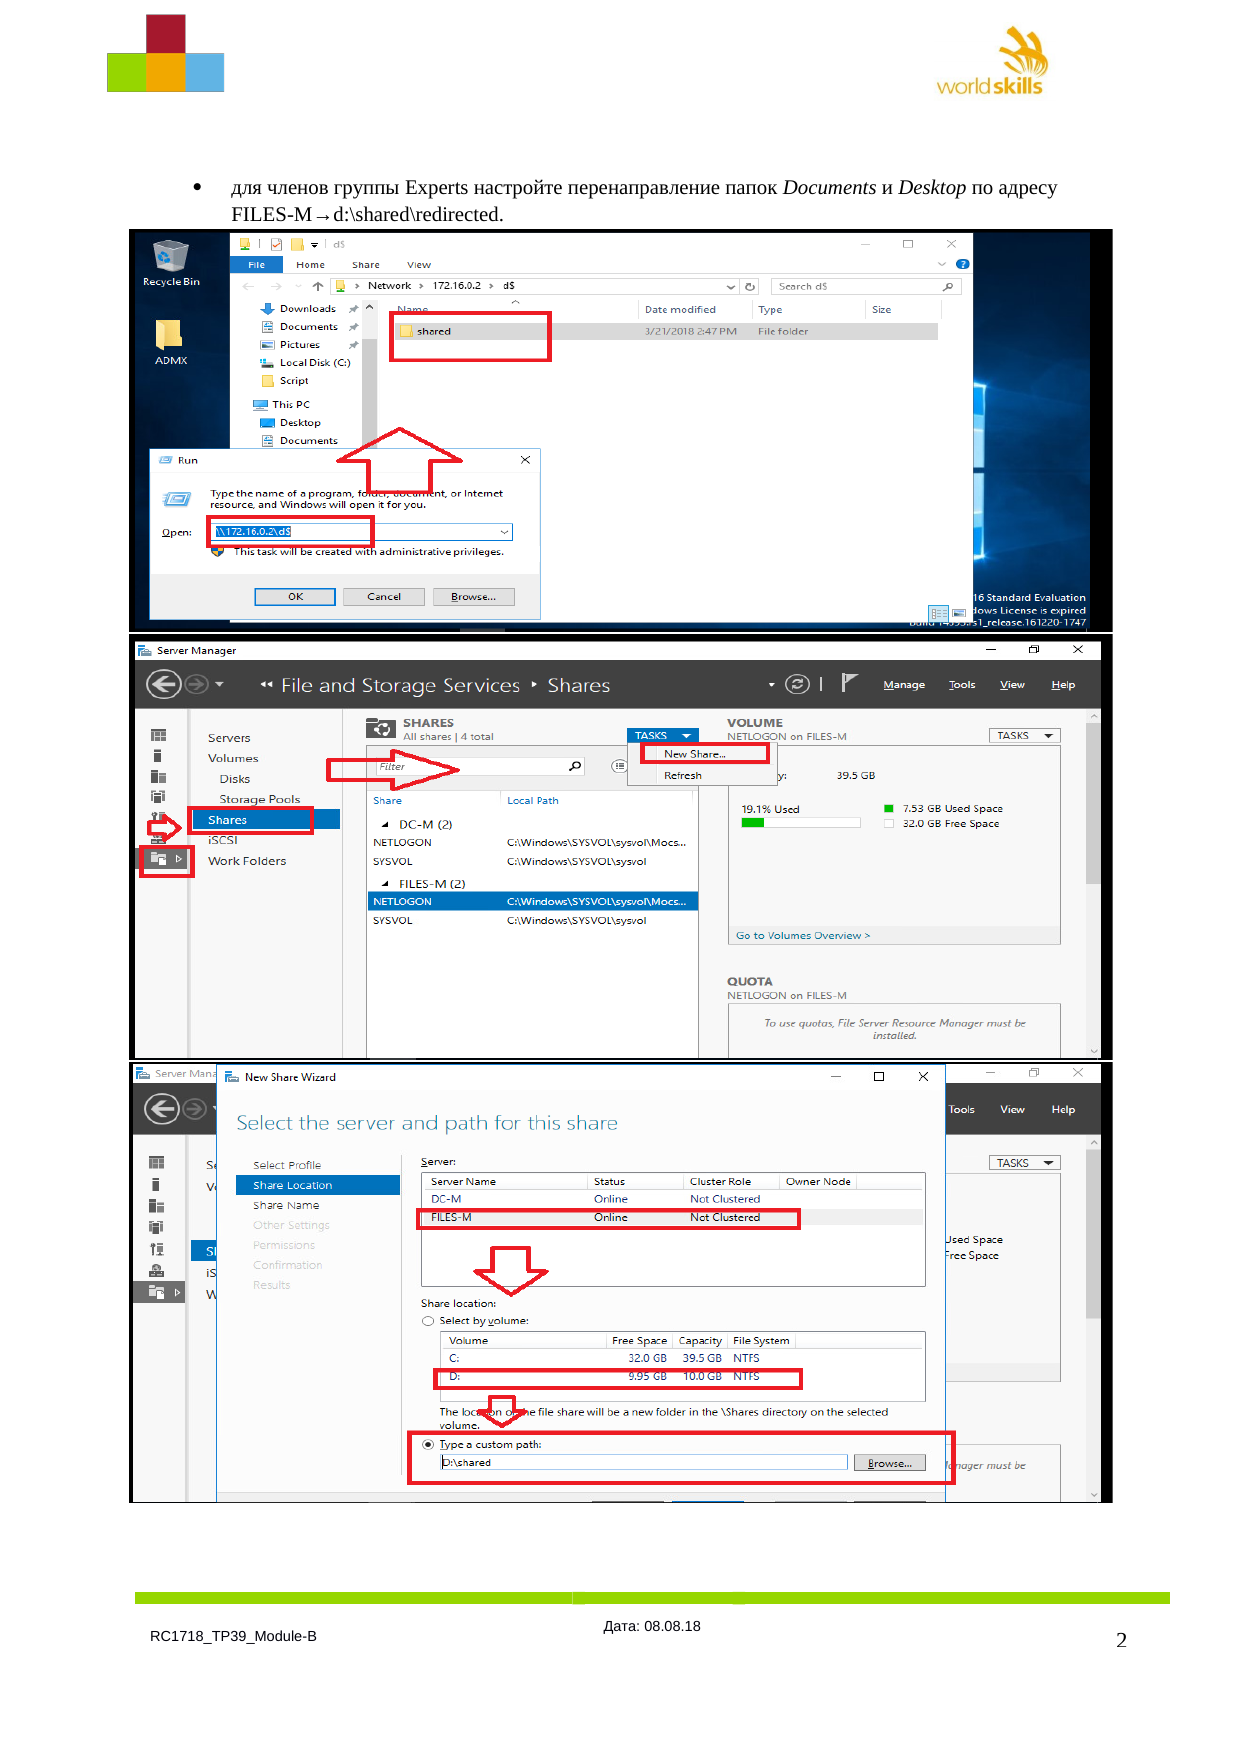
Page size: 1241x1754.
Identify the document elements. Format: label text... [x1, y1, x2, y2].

picture [129, 229, 1113, 632]
picture [106, 14, 225, 92]
picture [933, 22, 1056, 101]
picture [129, 634, 1113, 1060]
picture [129, 1062, 1113, 1503]
list для членов группы Experts настройте перенаправление папок Documents и Desktop по адресу FILES-M→d:\shared\redirected. [194, 175, 1091, 226]
